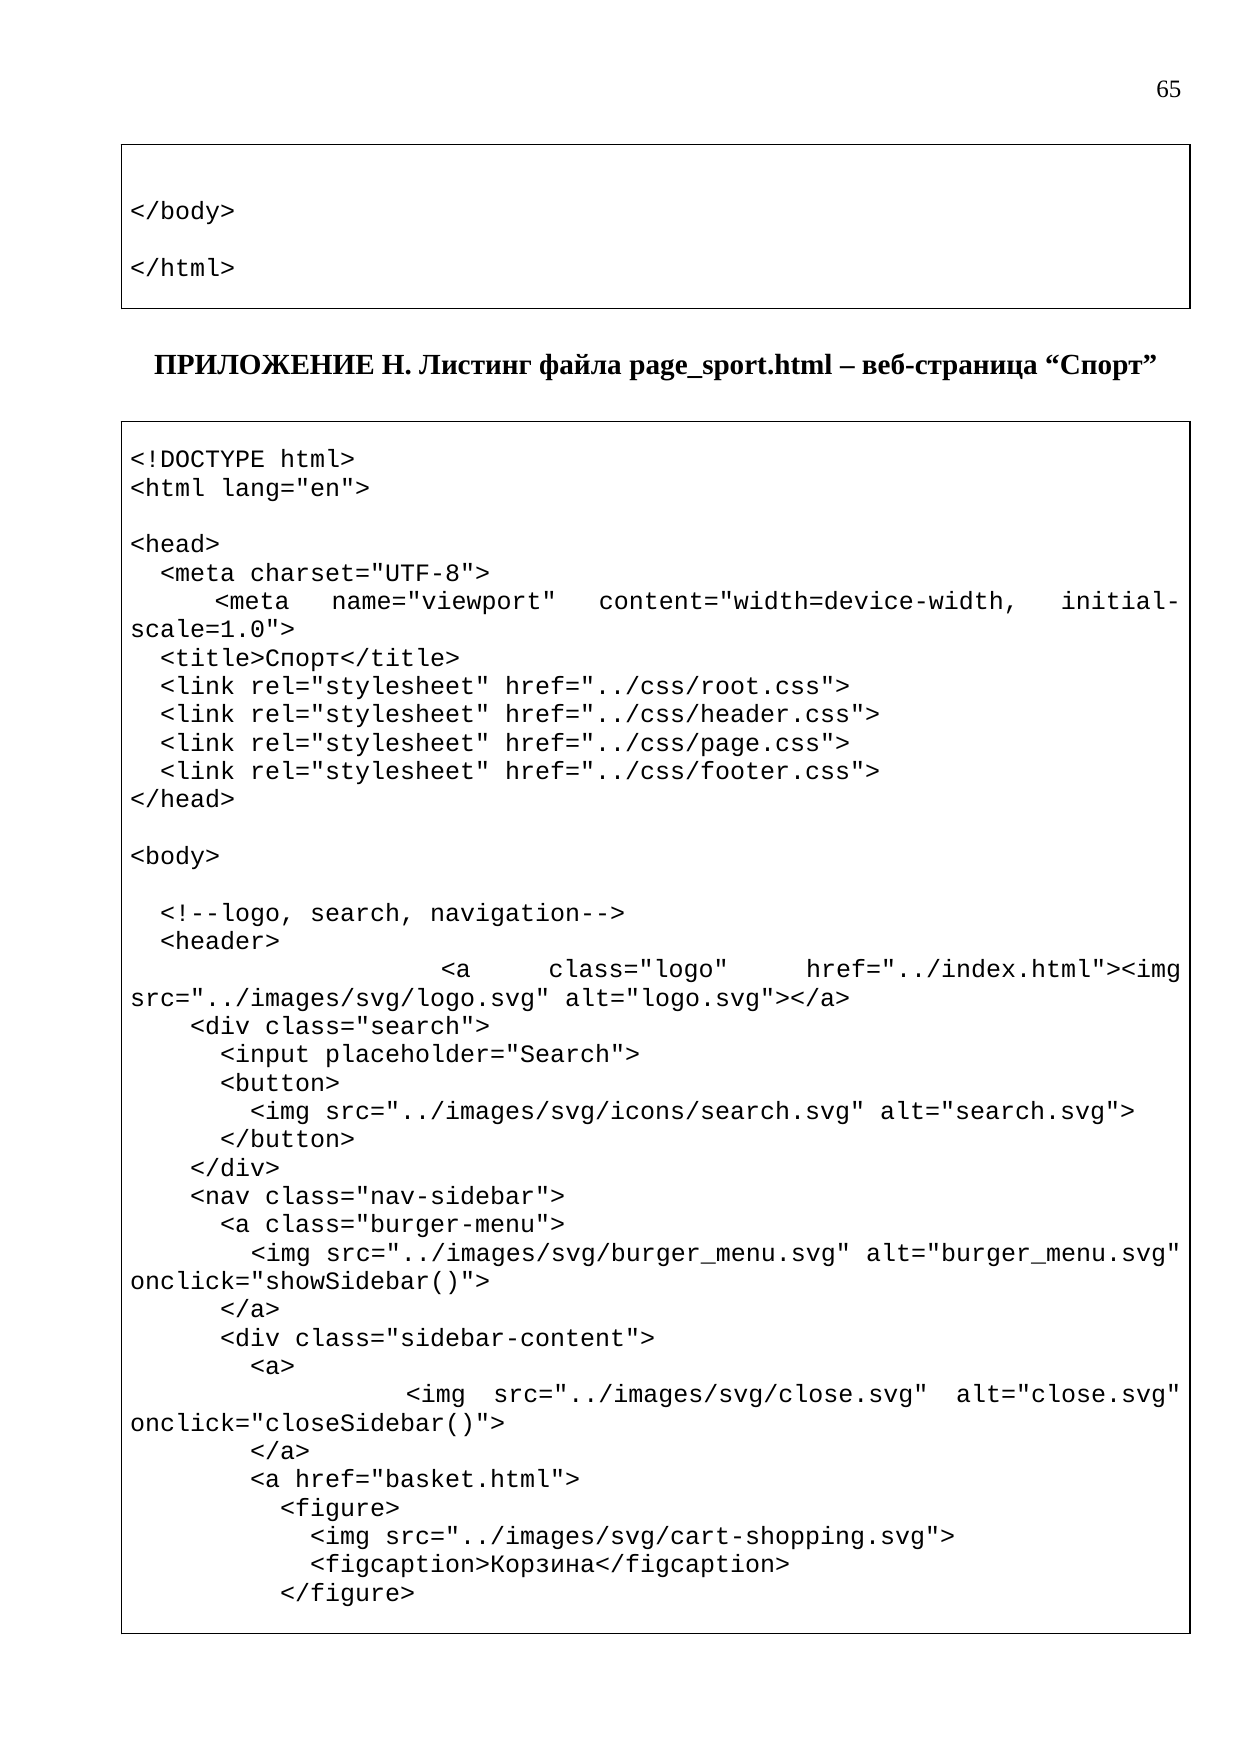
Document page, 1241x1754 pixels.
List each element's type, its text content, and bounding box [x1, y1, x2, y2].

text <html lang="en"> [130, 475, 1181, 503]
text <link rel="stylesheet" href="../css/root.css"> [130, 673, 1181, 702]
text <button> [130, 1070, 1181, 1098]
text <link rel="stylesheet" href="../css/page.css"> [130, 730, 1181, 758]
text </head> [130, 787, 1181, 815]
text <!--logo, search, navigation--> [130, 900, 1181, 928]
text <div class="sidebar-content"> [130, 1325, 1181, 1353]
text <body> [130, 843, 1181, 872]
text <meta name="viewport" content="width=device-width, initial-scale=1.0"> [130, 588, 1181, 645]
text </a> [130, 1297, 1181, 1325]
text <img src="../images/svg/close.svg" alt="close.svg" onclick="closeSidebar()"> [130, 1382, 1181, 1438]
text <title>Спорт</title> [130, 645, 1181, 673]
text </button> [130, 1127, 1181, 1155]
text <div class="search"> [130, 1013, 1181, 1042]
text <header> [130, 928, 1181, 957]
text <nav class="nav-sidebar"> [130, 1183, 1181, 1212]
text <img src="../images/svg/burger_menu.svg" alt="burger_menu.svg" onclick="showSidebar()"> [130, 1240, 1181, 1297]
text <input placeholder="Search"> [130, 1042, 1181, 1070]
text <head> [130, 532, 1181, 560]
text <a class="burger-menu"> [130, 1212, 1181, 1240]
text <img src="../images/svg/icons/search.svg" alt="search.svg"> [130, 1098, 1181, 1127]
text <a class="logo" href="../index.html"><img src="../images/svg/logo.svg" alt="logo.svg"></a> [130, 957, 1181, 1013]
subtitle ПРИЛОЖЕНИЕ Н. Листинг файла page_sport.html – веб-страница “Спорт” [130, 347, 1181, 381]
text </div> [130, 1155, 1181, 1183]
text </body> [130, 198, 1181, 227]
text <!DOCTYPE html> [122, 422, 1189, 475]
text </figure> [122, 1554, 1189, 1633]
text <a href="basket.html"> [130, 1467, 1181, 1495]
text <figure> [130, 1495, 1181, 1523]
text <link rel="stylesheet" href="../css/footer.css"> [130, 758, 1181, 787]
text </a> [130, 1438, 1181, 1467]
text </html> [122, 229, 1189, 308]
text <img src="../images/svg/cart-shopping.svg"> [130, 1523, 1181, 1552]
text <meta charset="UTF-8"> [130, 560, 1181, 588]
text <a> [130, 1353, 1181, 1382]
text <link rel="stylesheet" href="../css/header.css"> [130, 702, 1181, 730]
